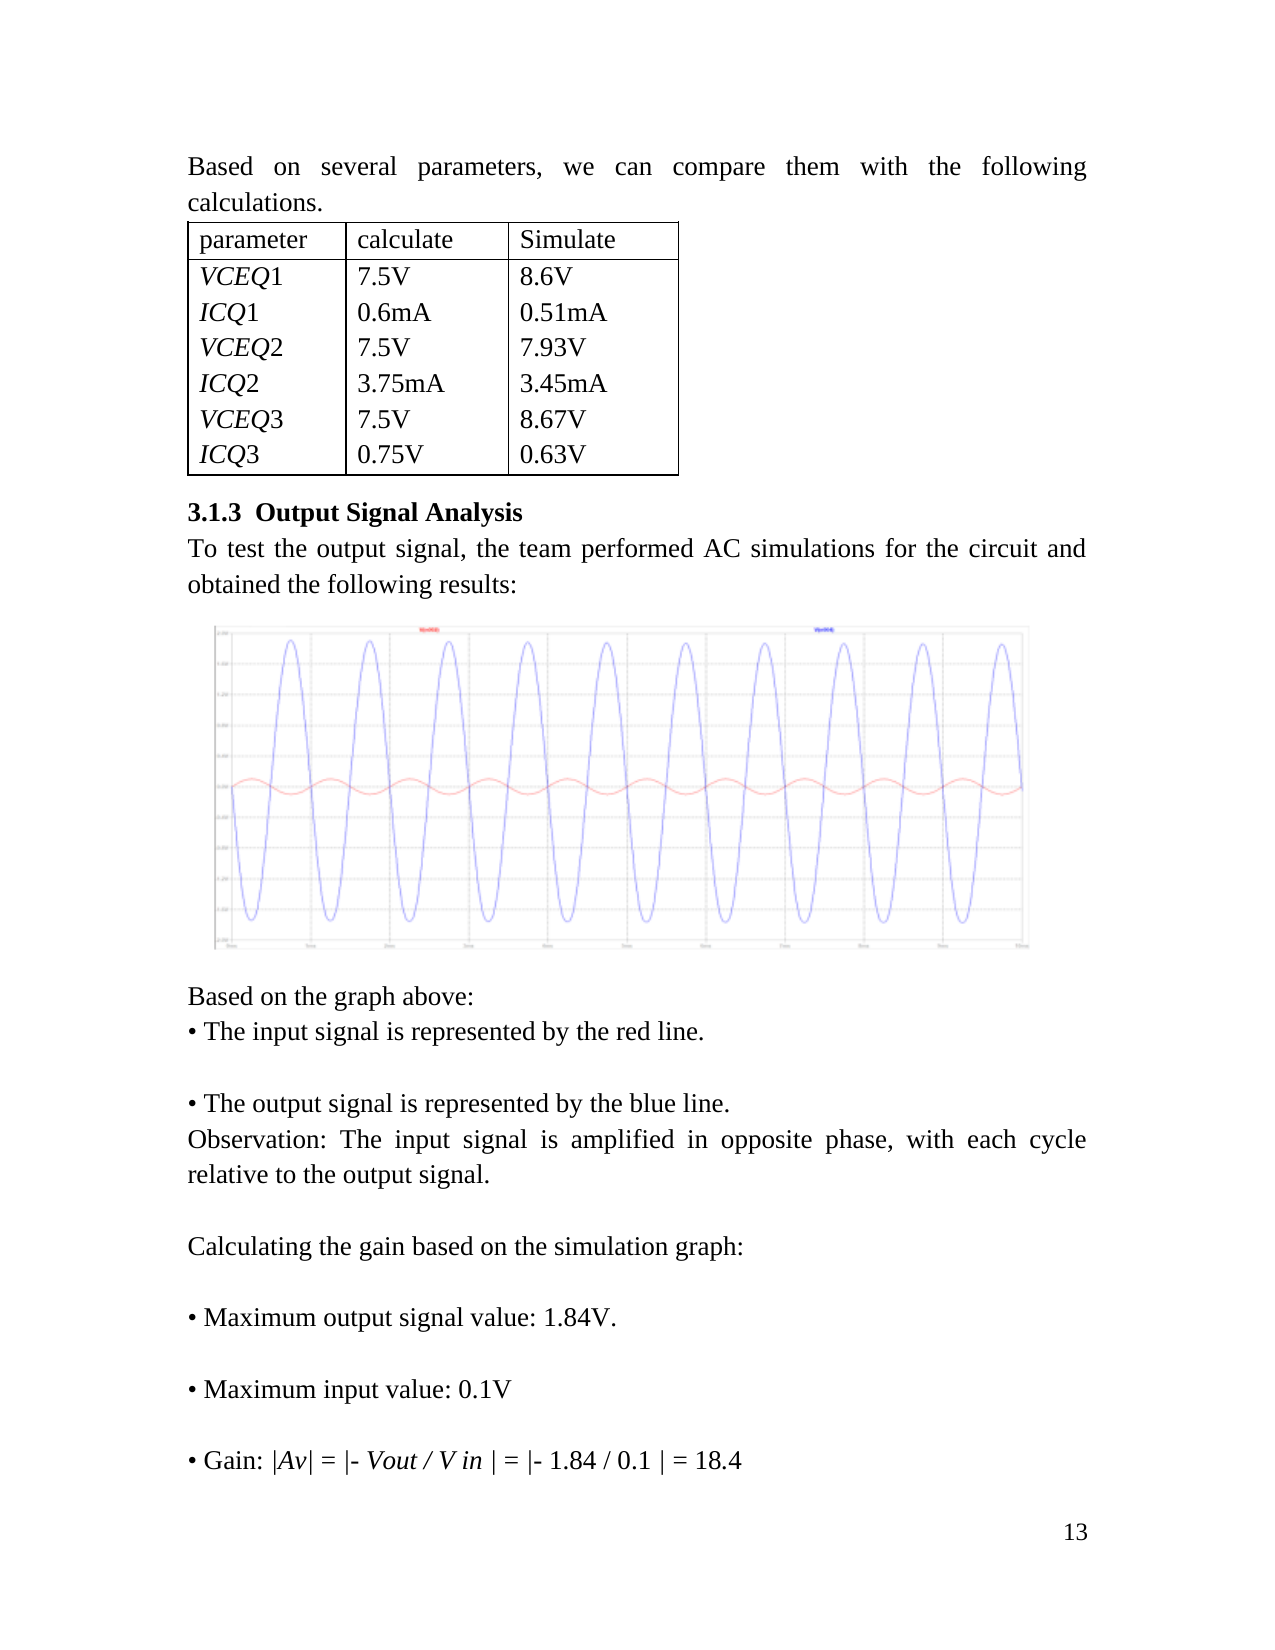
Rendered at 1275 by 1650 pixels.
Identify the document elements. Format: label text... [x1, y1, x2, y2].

table_header calculate [347, 223, 508, 258]
table_cell 8.6V 0.51mA 7.93V 3.45mA 8.67V 0.63V [509, 260, 678, 474]
text Calculating the gain based on the simulation graph: [187, 1230, 1088, 1261]
text Based on the graph above: [187, 980, 1088, 1011]
table_cell VCEQ1 ICQ1 VCEQ2 ICQ2 VCEQ3 ICQ3 [189, 260, 345, 474]
text To test the output signal, the team performed AC simulations for the circuit and obtained the following results: [187, 532, 1088, 599]
text Based on several parameters, we can compare them with the following calculations. [187, 150, 1088, 217]
text • The input signal is represented by the red line. [187, 1016, 1088, 1047]
table_header parameter [189, 223, 345, 258]
text • Maximum input value: 0.1V [187, 1373, 1088, 1404]
table_header Simulate [509, 223, 678, 258]
text • Gain: |Av| = |- Vout / V in | = |- 1.84 / 0.1 | = 18.4 [187, 1444, 1088, 1475]
text • Maximum output signal value: 1.84V. [187, 1301, 1088, 1332]
table_cell 7.5V 0.6mA 7.5V 3.75mA 7.5V 0.75V [347, 260, 508, 474]
text • The output signal is represented by the blue line. [187, 1087, 1088, 1118]
picture [187, 603, 1088, 976]
text Observation: The input signal is amplified in opposite phase, with each cycle relative to the output signal. [187, 1123, 1088, 1189]
subtitle 3.1.3 Output Signal Analysis [187, 496, 1088, 528]
